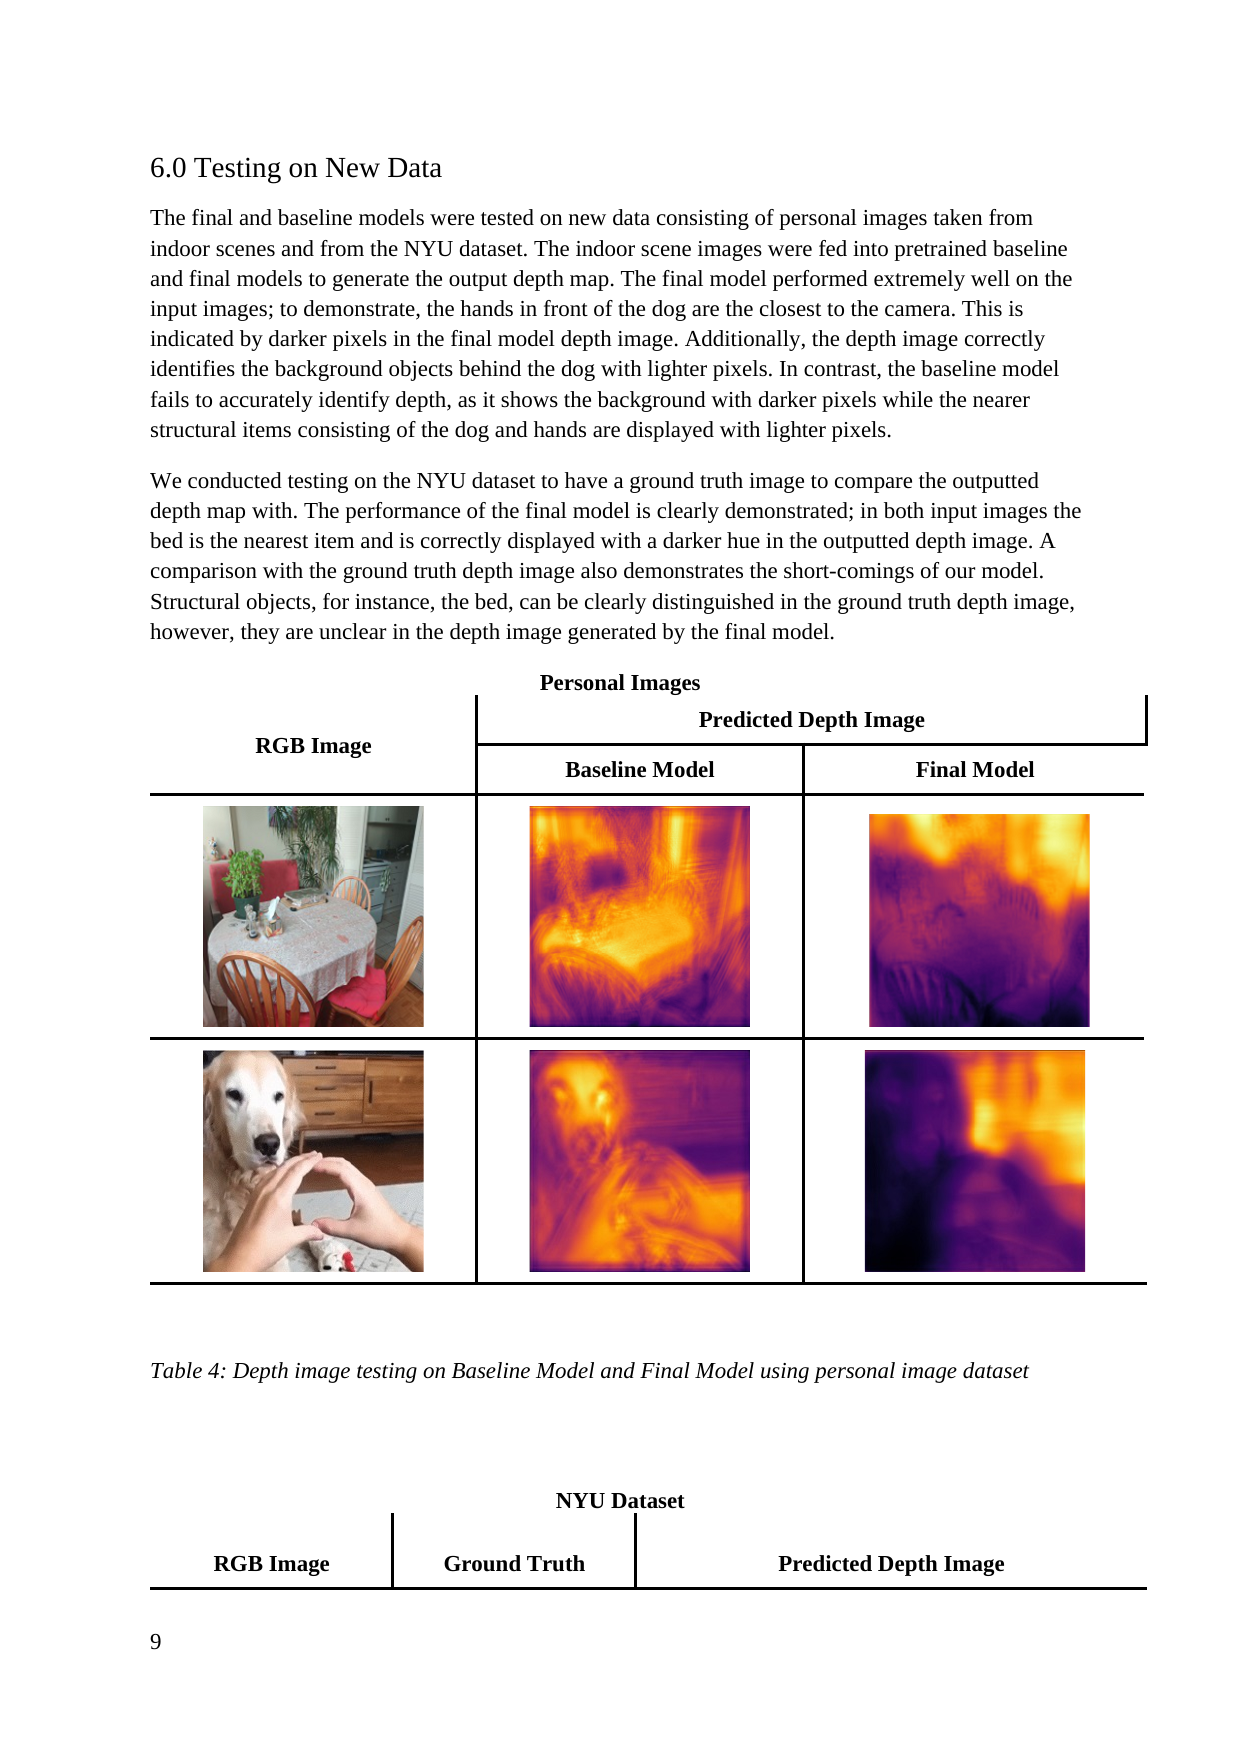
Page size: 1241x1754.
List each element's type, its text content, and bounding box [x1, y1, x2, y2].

table_cell [150, 796, 475, 1037]
text Table 4: Depth image testing on Baseline Model and Final Model using personal image dataset [150, 1357, 1090, 1383]
table_header Predicted Depth Image [478, 695, 1145, 742]
text We conducted testing on the NYU dataset to have a ground truth image to compare the outputted depth map with. The performance of the final model is clearly demonstrated; in both input images the bed is the nearest item and is correctly displayed with a darker hue in the outputted depth image. A comparison with the ground truth depth image also demonstrates the short-comings of our model. Structural objects, for instance, the bed, can be clearly distinguished in the ground truth depth image, however, they are unclear in the depth image generated by the final model. [150, 467, 1090, 644]
table_header Predicted Depth Image [637, 1513, 1147, 1587]
picture [529, 1050, 750, 1272]
picture [529, 806, 750, 1027]
picture [203, 1050, 424, 1272]
table_cell [478, 1040, 802, 1282]
table_cell [805, 793, 1147, 1037]
subtitle 6.0 Testing on New Data [150, 150, 1090, 183]
table_header RGB Image [150, 1513, 391, 1587]
table_cell [805, 1037, 1147, 1282]
picture [864, 1050, 1086, 1272]
table_cell [478, 796, 802, 1037]
picture [203, 806, 424, 1027]
table_header RGB Image [150, 695, 475, 793]
table_cell Baseline Model [478, 746, 802, 793]
picture [869, 814, 1090, 1027]
text NYU Dataset [150, 1487, 1090, 1513]
text Personal Images [150, 669, 1090, 695]
table_cell [150, 1040, 475, 1282]
text The final and baseline models were tested on new data consisting of personal images taken from indoor scenes and from the NYU dataset. The indoor scene images were fed into pretrained baseline and final models to generate the output depth map. The final model performed extremely well on the input images; to demonstrate, the hands in front of the dog are the closest to the camera. This is indicated by darker pixels in the final model depth image. Additionally, the depth image correctly identifies the background objects behind the dog with lighter pixels. In contrast, the baseline model fails to accurately identify depth, as it shows the background with darker pixels while the nearer structural items consisting of the dog and hands are displayed with lighter pixels. [150, 204, 1090, 442]
table_cell Final Model [805, 746, 1147, 793]
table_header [394, 1513, 634, 1587]
